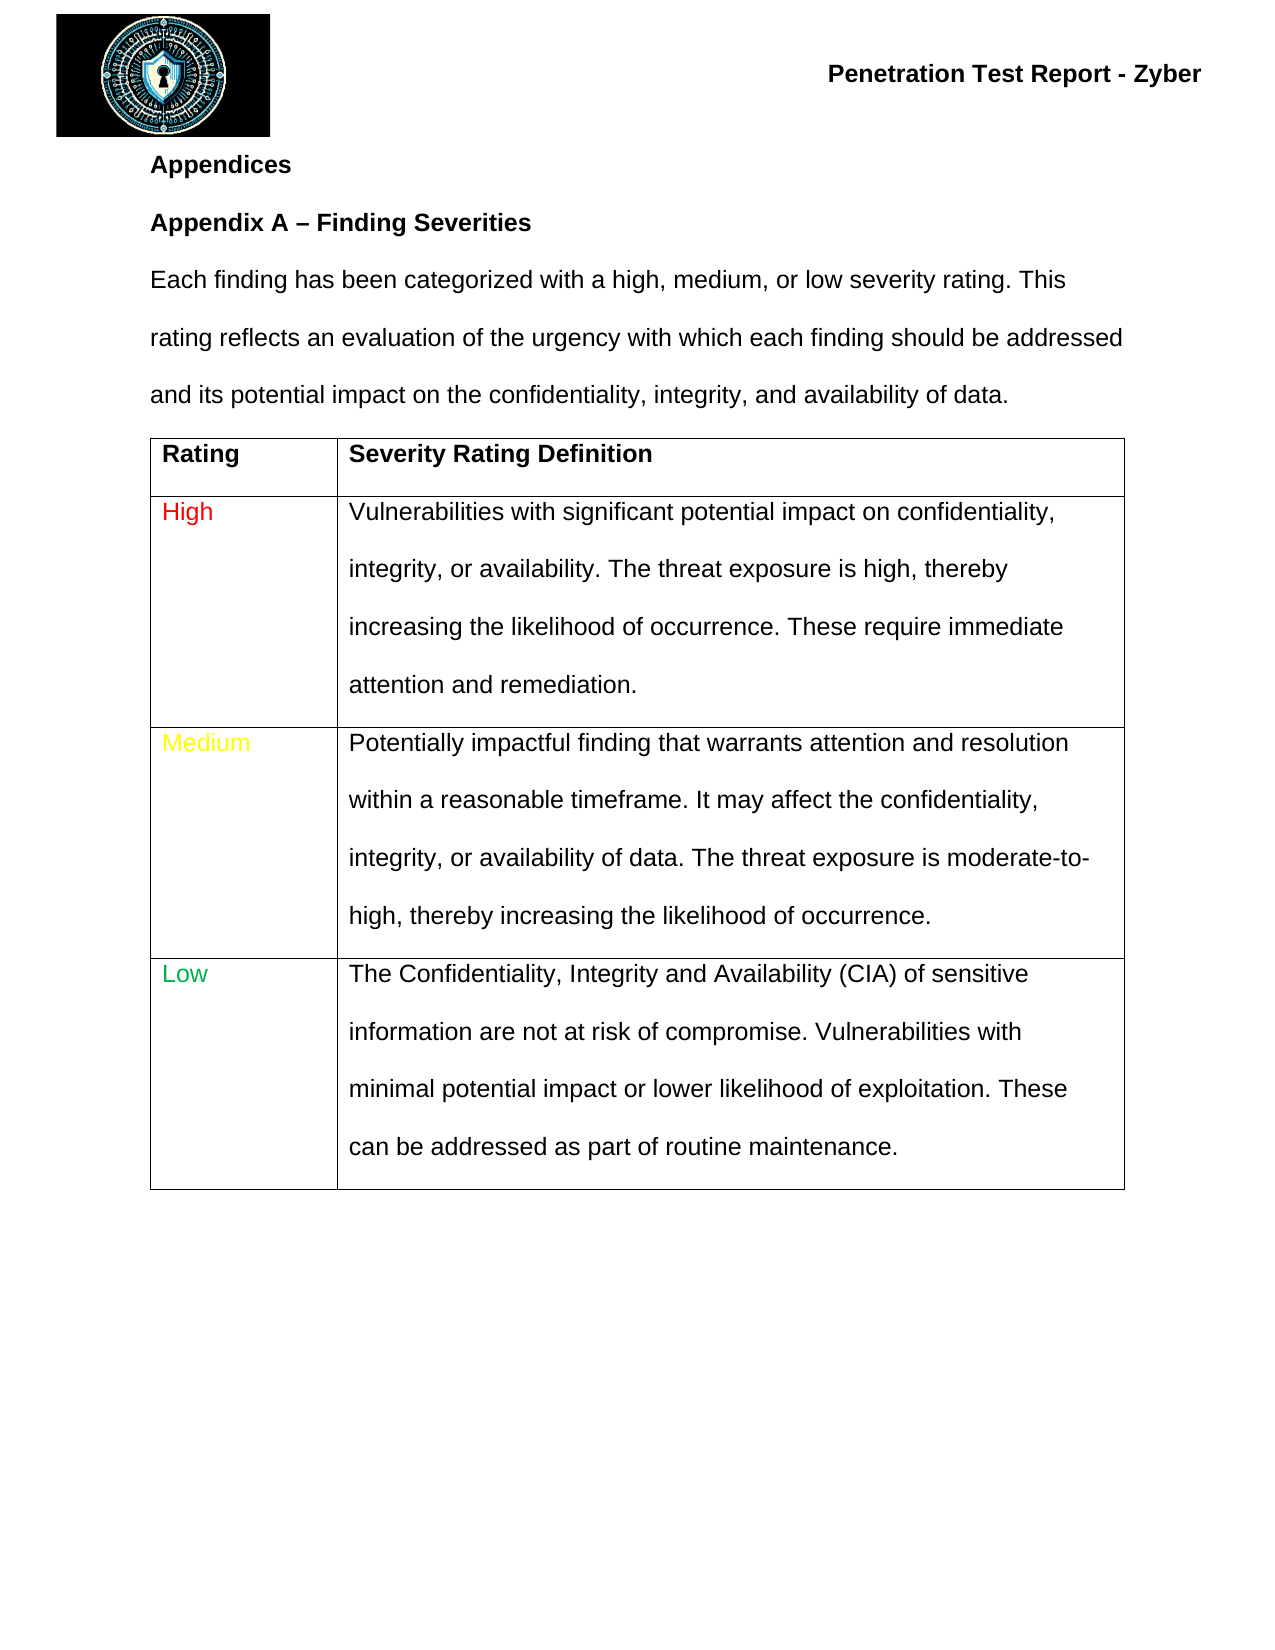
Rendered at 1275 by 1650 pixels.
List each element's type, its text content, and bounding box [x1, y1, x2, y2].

table_cell Vulnerabilities with significant potential impact on confidentiality, integrity, or availability. The threat exposure is high, thereby increasing the likelihood of occurrence. These require immediate attention and remediation. [338, 497, 1124, 727]
table_cell The Confidentiality, Integrity and Availability (CIA) of sensitive information are not at risk of compromise. Vulnerabilities with minimal potential impact or lower likelihood of exploitation. These can be addressed as part of routine maintenance. [338, 959, 1124, 1189]
text Appendix A – Finding Severities [150, 207, 1125, 236]
table_cell Low [151, 959, 337, 1189]
table_cell High [151, 497, 337, 727]
text Each finding has been categorized with a high, medium, or low severity rating. This rating reflects an evaluation of the urgency with which each finding should be addressed and its potential impact on the confidentiality, integrity, and availability of data. [150, 265, 1125, 409]
text Appendices [150, 150, 1125, 179]
table_header Severity Rating Definition [338, 439, 1124, 496]
table_header Rating [151, 439, 337, 496]
picture [56, 14, 271, 137]
table_cell Potentially impactful finding that warrants attention and resolution within a reasonable timeframe. It may affect the confidentiality, integrity, or availability of data. The threat exposure is moderate-to-high, thereby increasing the likelihood of occurrence. [338, 728, 1124, 958]
table_cell Medium [151, 728, 337, 958]
